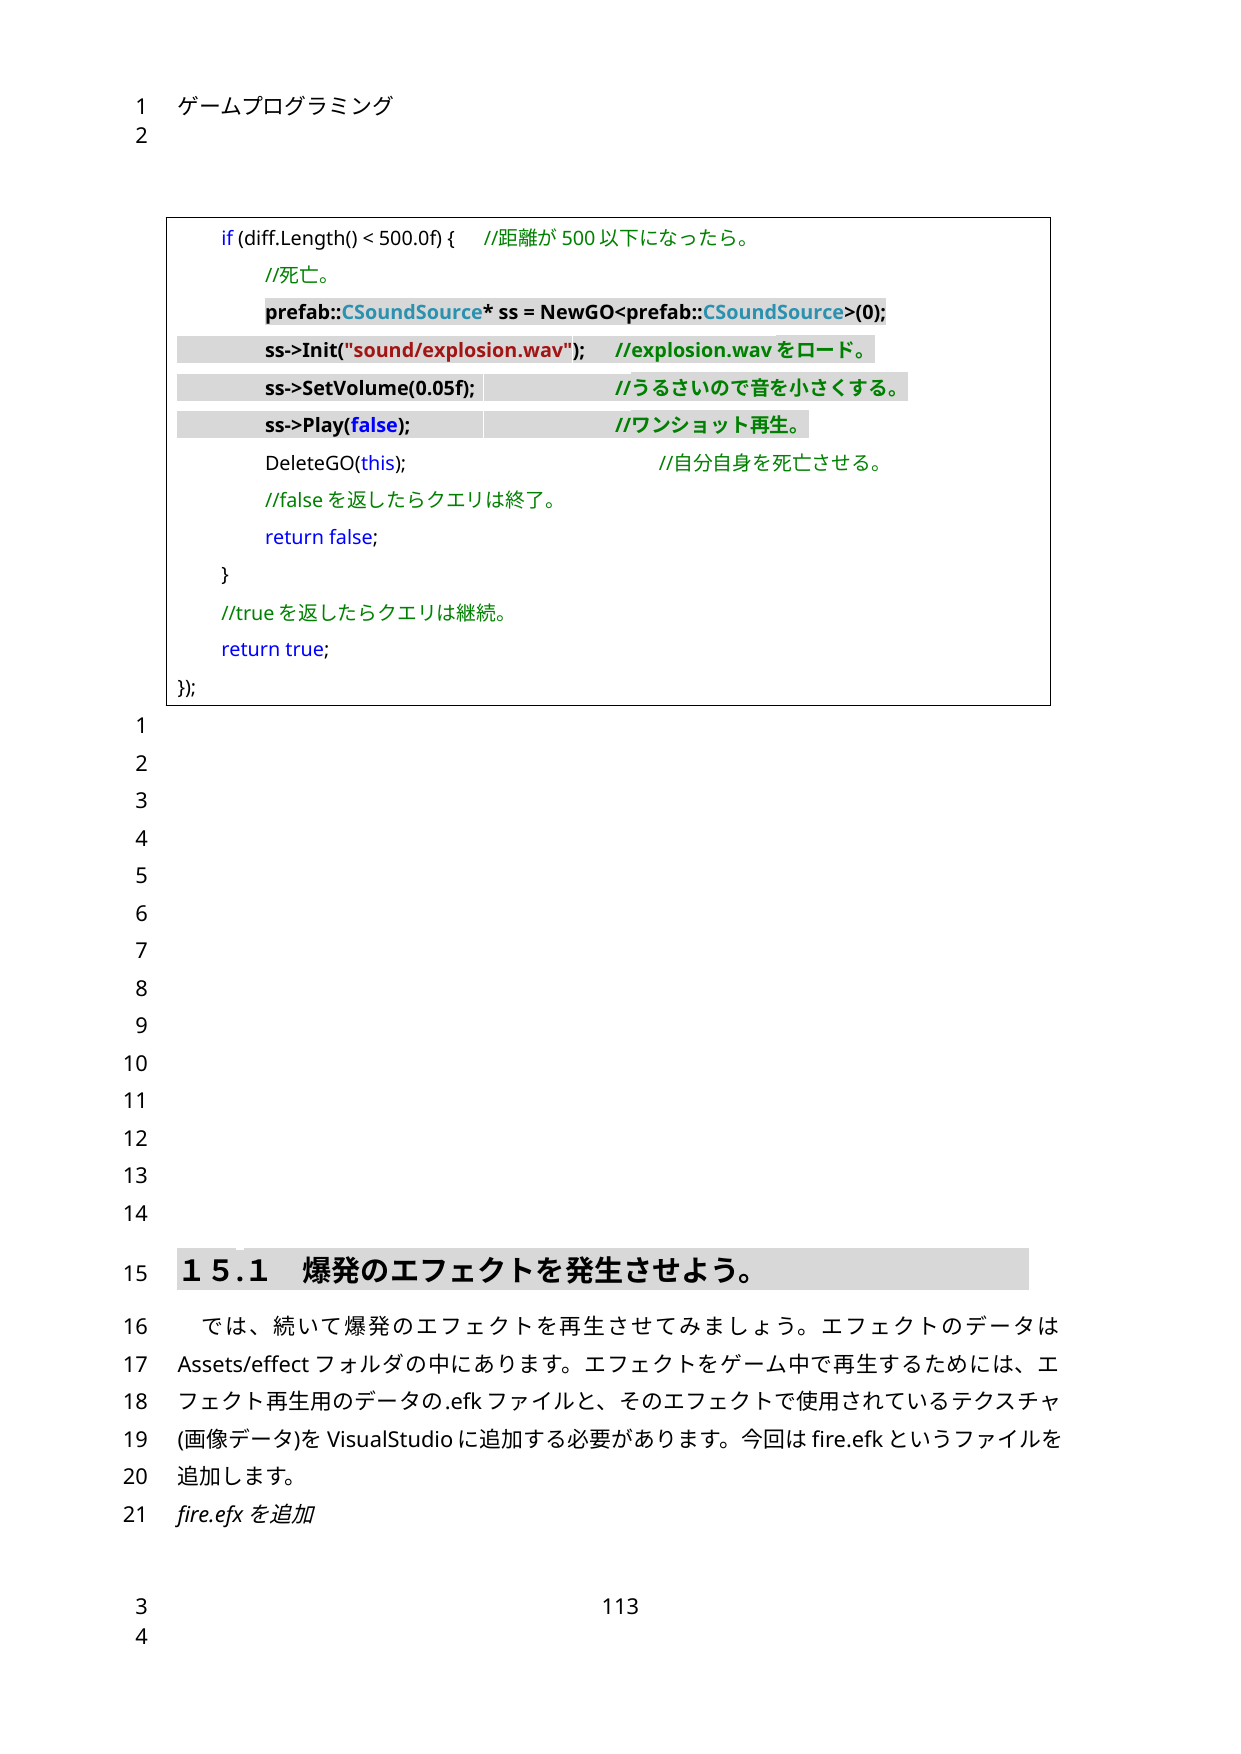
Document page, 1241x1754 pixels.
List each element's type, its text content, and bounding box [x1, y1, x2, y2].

subtitle １５.１ 爆発のエフェクトを発生させよう。 [177, 1231, 1063, 1306]
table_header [167, 218, 1050, 705]
text fire.efxを追加 [177, 1494, 1063, 1531]
text では、続いて爆発のエフェクトを再生させてみましょう。エフェクトのデータはAssets/effectフォルダの中にあります。エフェクトをゲーム中で再生するためには、エフェクト再生用のデータの.efkファイルと、そのエフェクトで使用されているテクスチャ(画像データ)をVisualStudioに追加する必要があります。今回はfire.efkというファイルを追加します。 [177, 1306, 1063, 1494]
